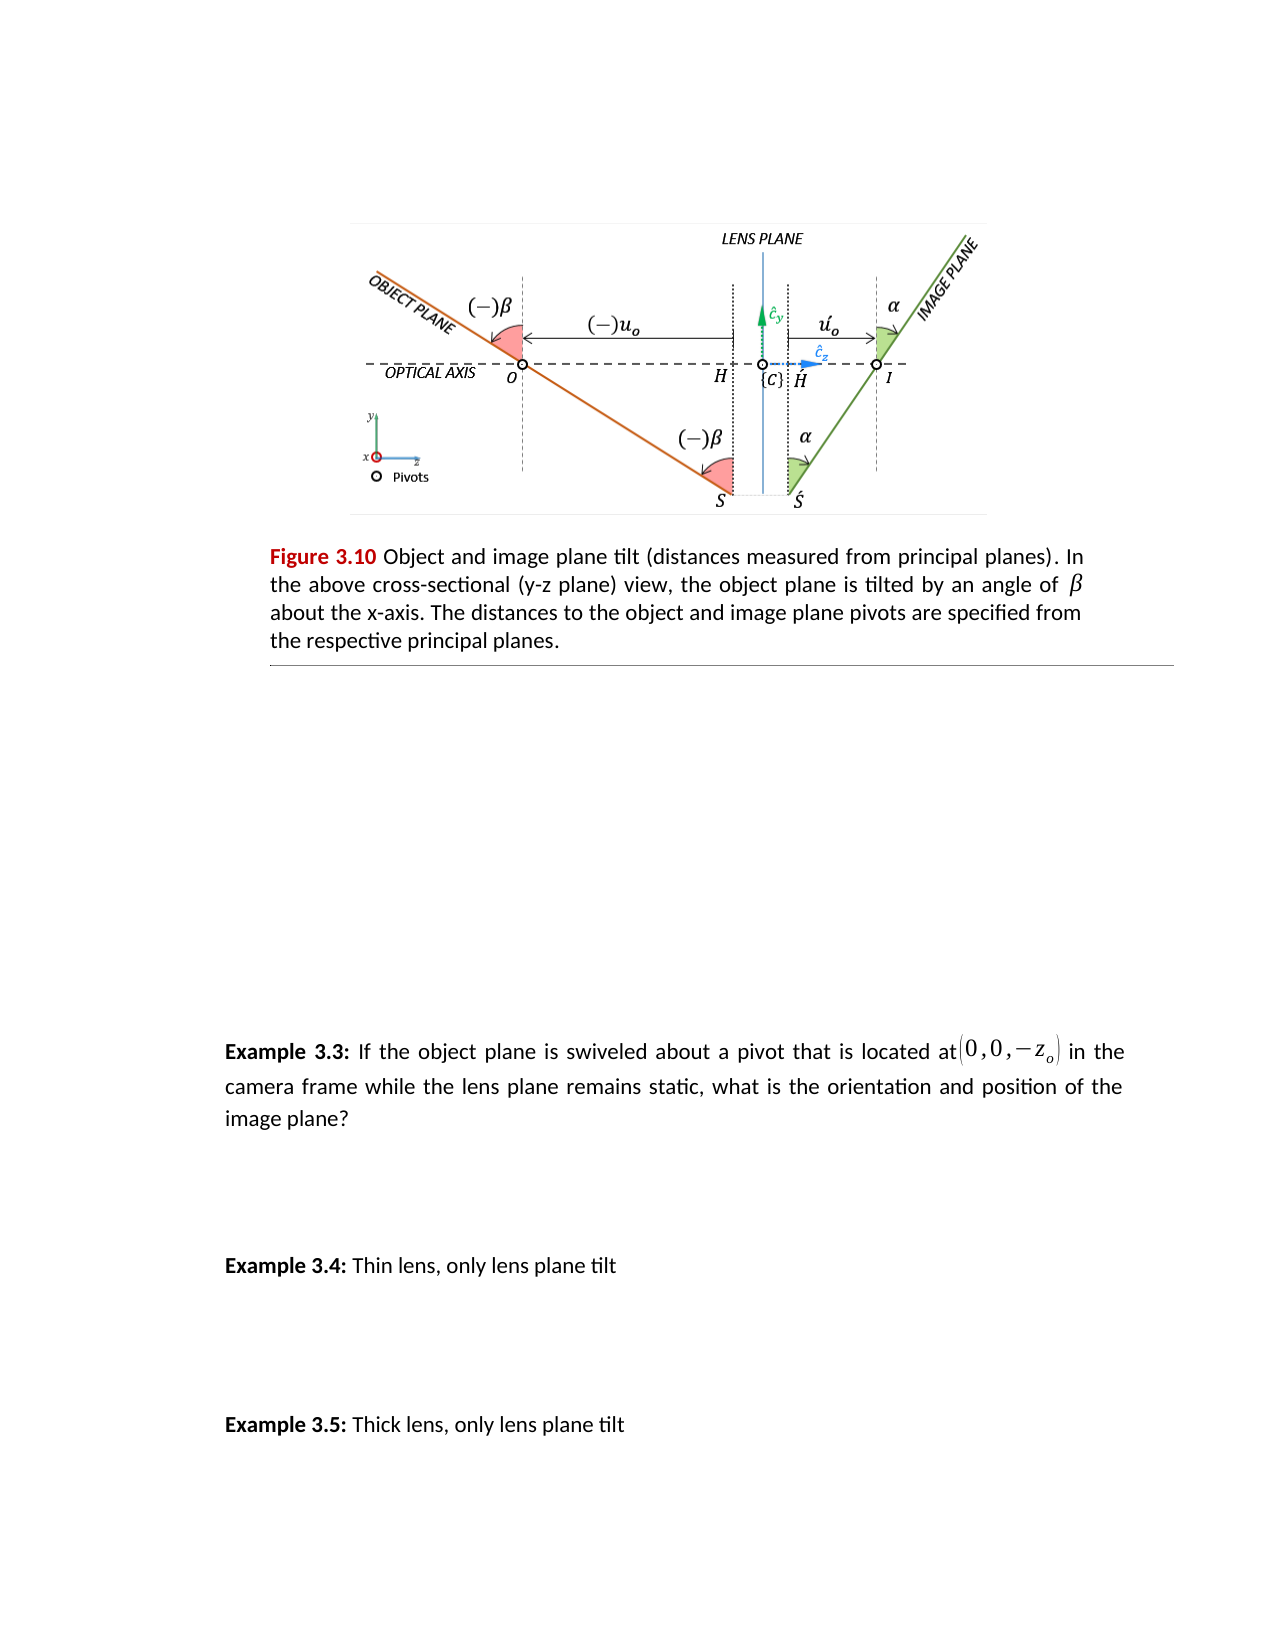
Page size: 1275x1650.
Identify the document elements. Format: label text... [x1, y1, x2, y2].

table_cell Figure 3.10 Object and image plane tilt (distances measured from principal planes). In the above cross-sectional (y-z plane) view, the object plane is tilted by an angle of about the x-axis. The distances to the object and image plane pivots are specified from the respective principal planes. [221, 529, 1125, 705]
text Example 3.3: If the object plane is swiveled about a pivot that is located at in the camera frame while the lens plane remains static, what is the orientation and position of the image plane? [225, 1033, 1125, 1133]
text Example 3.4: Thin lens, only lens plane tilt [225, 1251, 1125, 1279]
picture [348, 218, 998, 526]
text Example 3.5: Thick lens, only lens plane tilt [225, 1410, 1125, 1438]
table_header [221, 218, 1125, 529]
